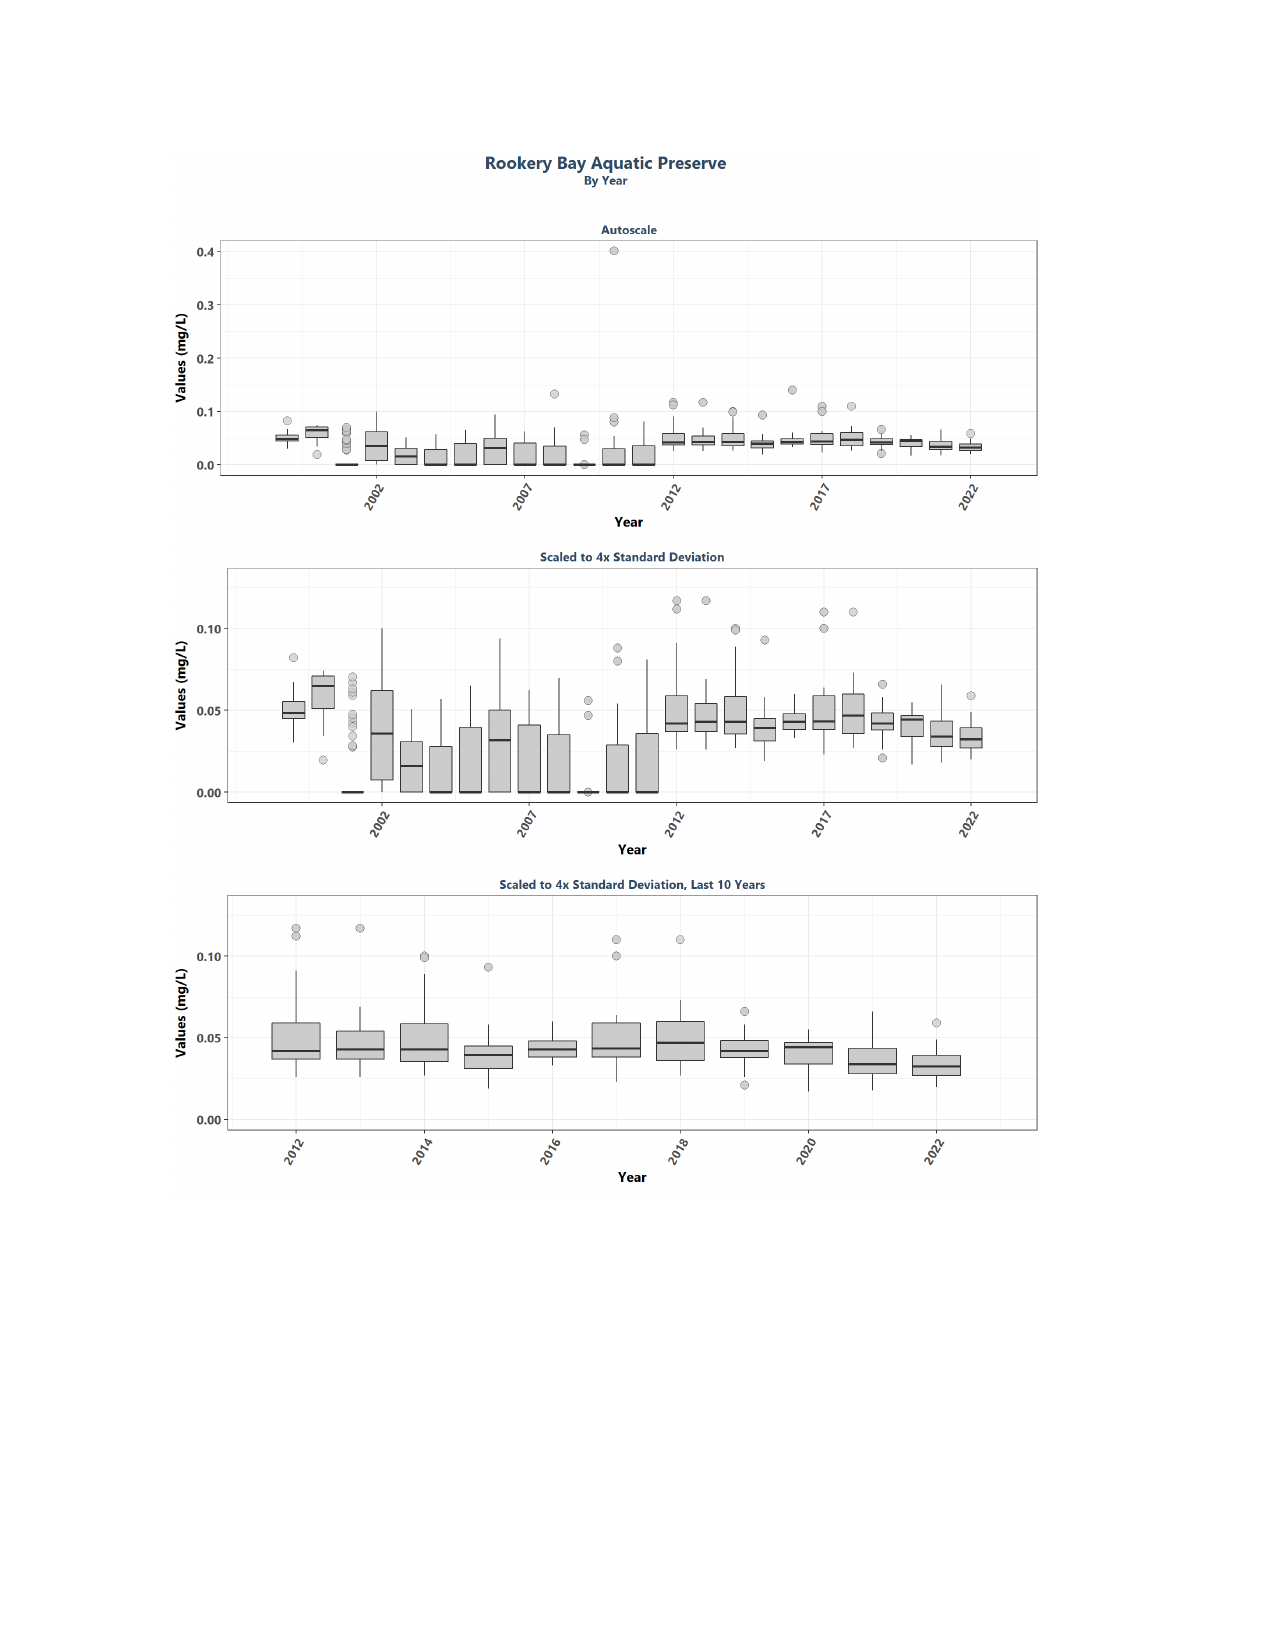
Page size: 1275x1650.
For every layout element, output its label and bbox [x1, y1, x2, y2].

picture [168, 150, 1044, 1200]
